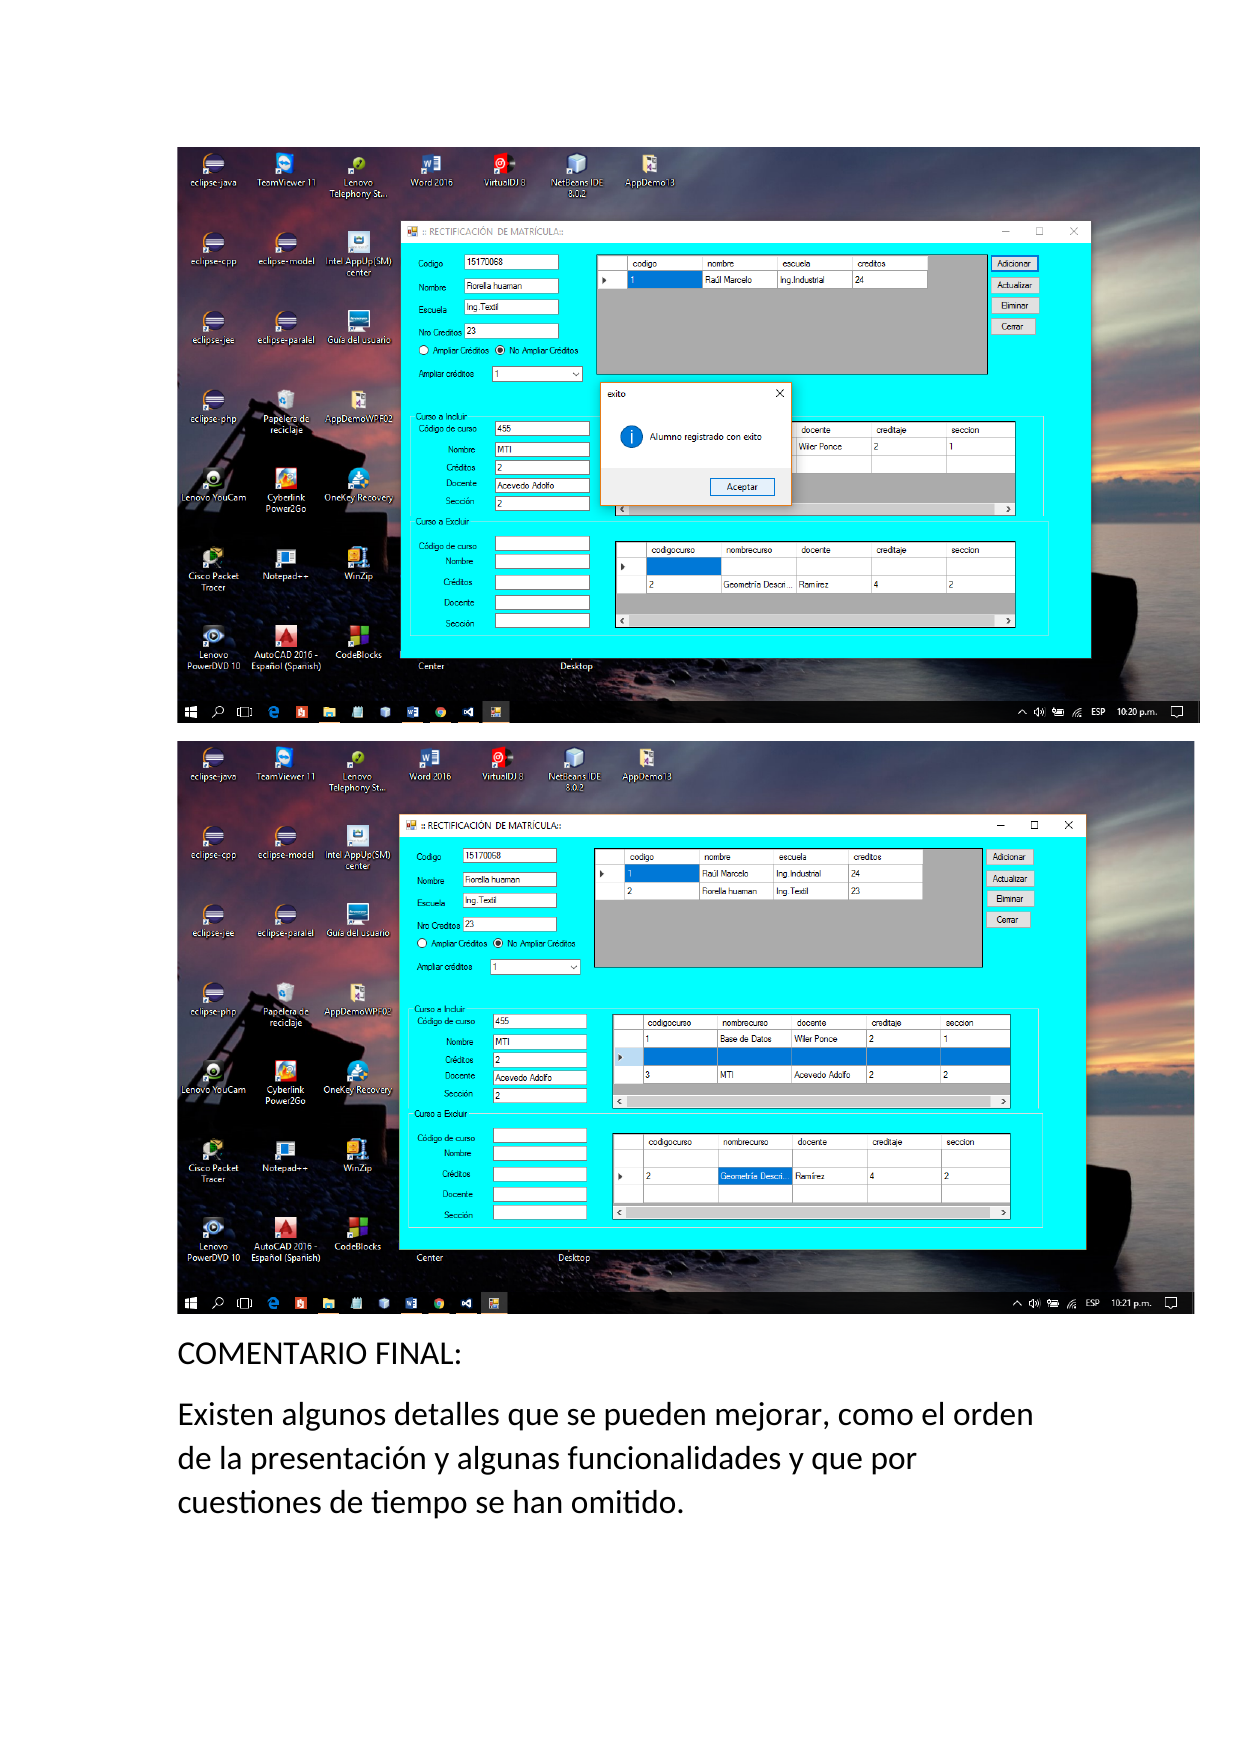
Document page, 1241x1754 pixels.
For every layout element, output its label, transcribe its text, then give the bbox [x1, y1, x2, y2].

picture [177, 147, 1200, 723]
text Existen algunos detalles que se pueden mejorar, como el orden de la presentación y algunas funcionalidades y que por cuestiones de tiempo se han omitido. [177, 1393, 1063, 1521]
text COMENTARIO FINAL: [177, 1332, 1063, 1373]
picture [177, 741, 1195, 1314]
